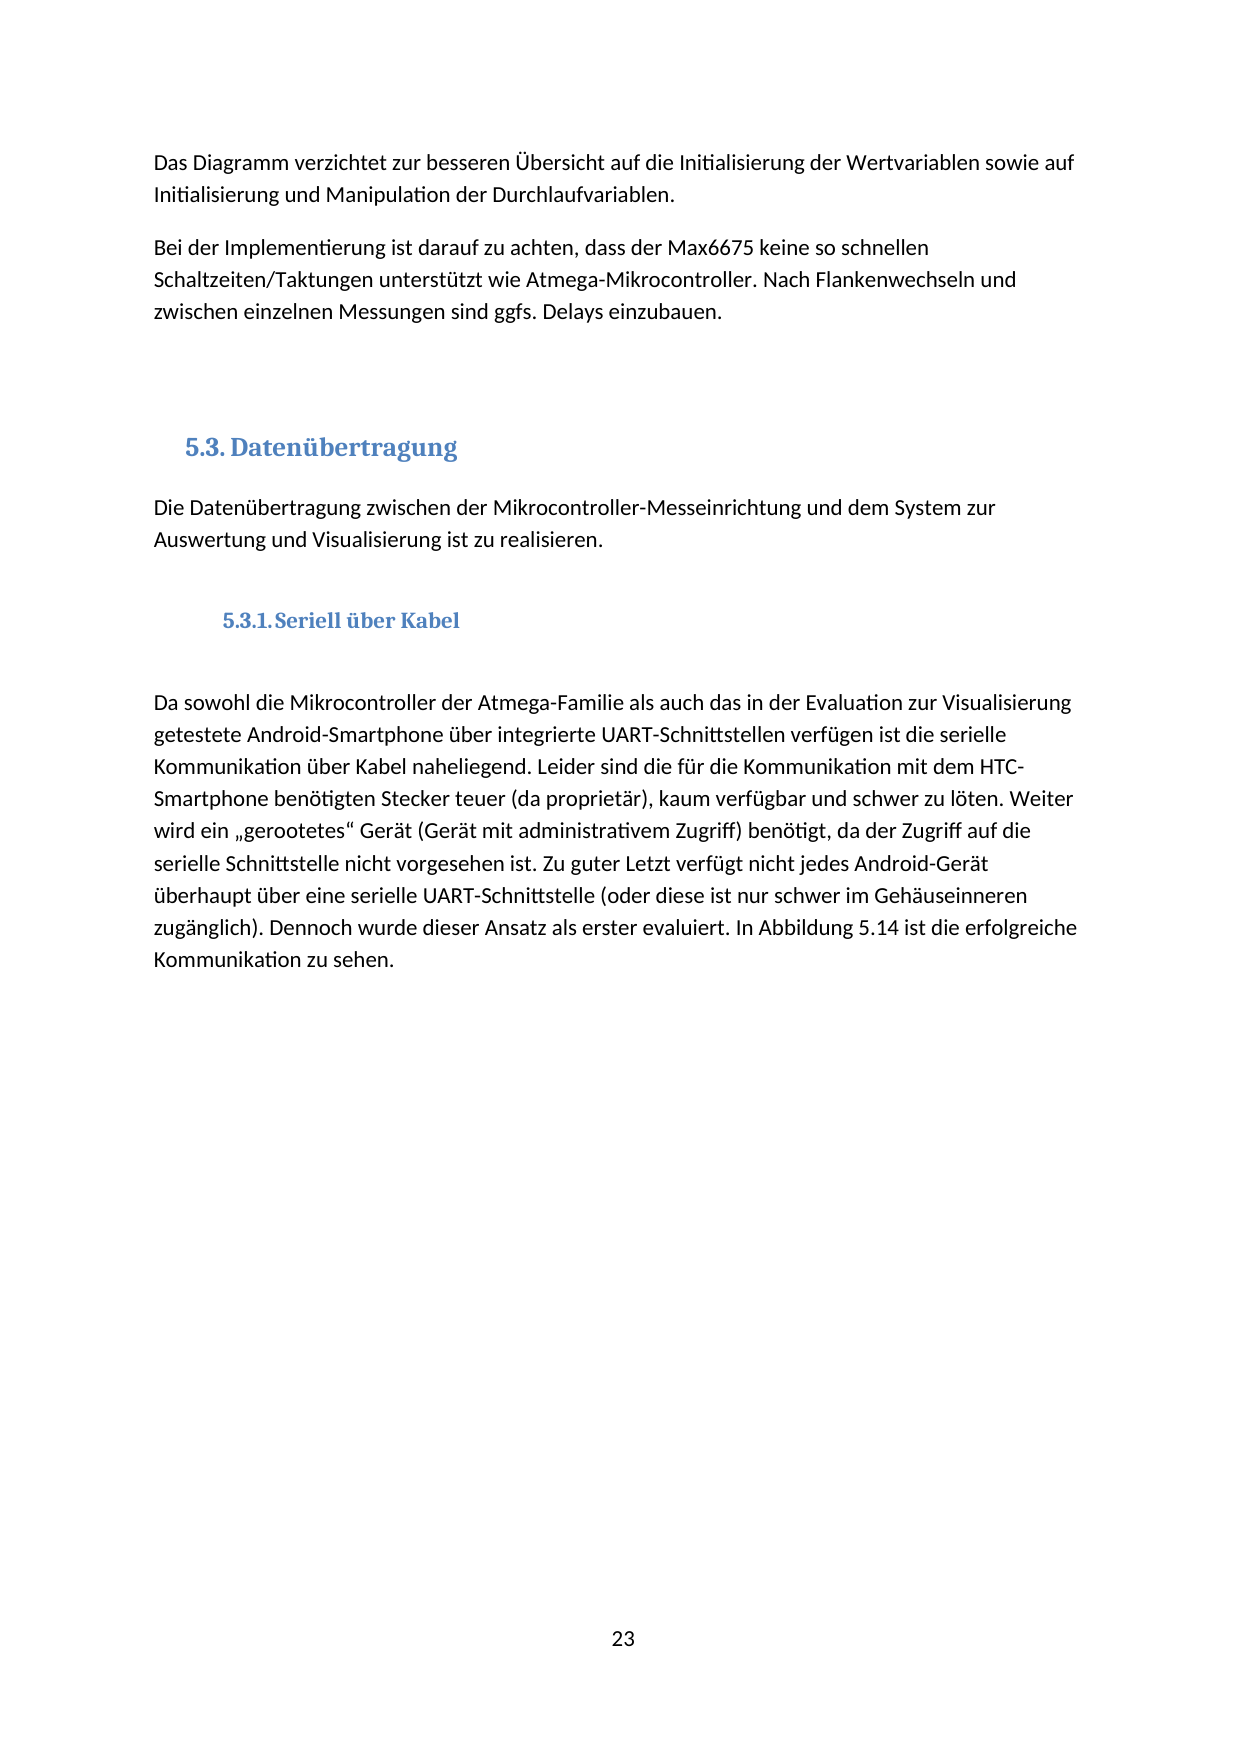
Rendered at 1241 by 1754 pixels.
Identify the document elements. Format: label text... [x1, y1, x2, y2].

text Die Datenübertragung zwischen der Mikrocontroller-Messeinrichtung und dem System zur Auswertung und Visualisierung ist zu realisieren. [153, 493, 1093, 553]
text Bei der Implementierung ist darauf zu achten, dass der Max6675 keine so schnellen Schaltzeiten/Taktungen unterstützt wie Atmega-Mikrocontroller. Nach Flankenwechseln und zwischen einzelnen Messungen sind ggfs. Delays einzubauen. [153, 233, 1093, 325]
subtitle Seriell über Kabel [223, 607, 1093, 634]
subtitle Datenübertragung [185, 432, 1093, 463]
text Da sowohl die Mikrocontroller der Atmega-Familie als auch das in der Evaluation zur Visualisierung getestete Android-Smartphone über integrierte UART-Schnittstellen verfügen ist die serielle Kommunikation über Kabel naheliegend. Leider sind die für die Kommunikation mit dem HTC-Smartphone benötigten Stecker teuer (da proprietär), kaum verfügbar und schwer zu löten. Weiter wird ein „gerootetes“ Gerät (Gerät mit administrativem Zugriff) benötigt, da der Zugriff auf die serielle Schnittstelle nicht vorgesehen ist. Zu guter Letzt verfügt nicht jedes Android-Gerät überhaupt über eine serielle UART-Schnittstelle (oder diese ist nur schwer im Gehäuseinneren zugänglich). Dennoch wurde dieser Ansatz als erster evaluiert. In Abbildung 5.14 ist die erfolgreiche Kommunikation zu sehen. [153, 688, 1093, 973]
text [153, 148, 1093, 208]
